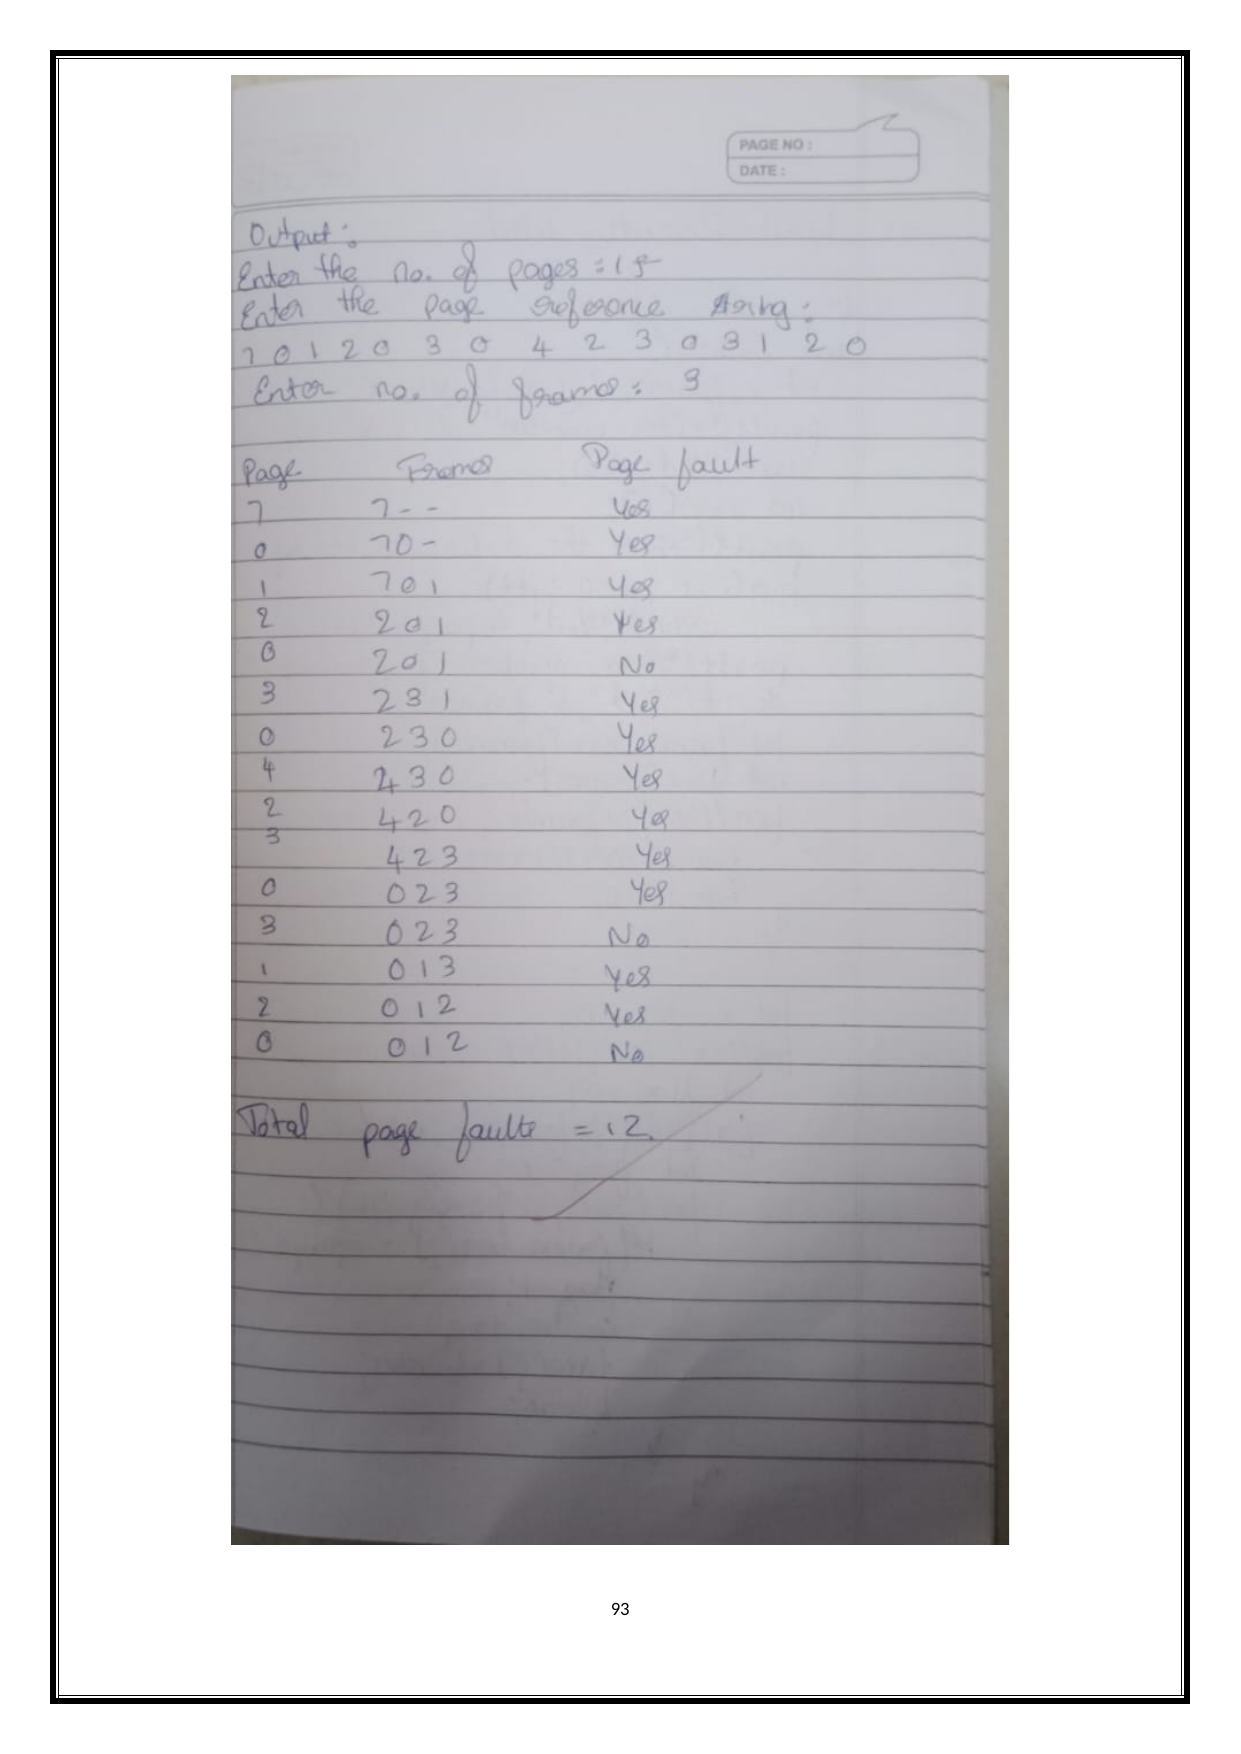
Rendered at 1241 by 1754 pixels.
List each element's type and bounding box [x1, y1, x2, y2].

picture [231, 75, 1010, 1545]
